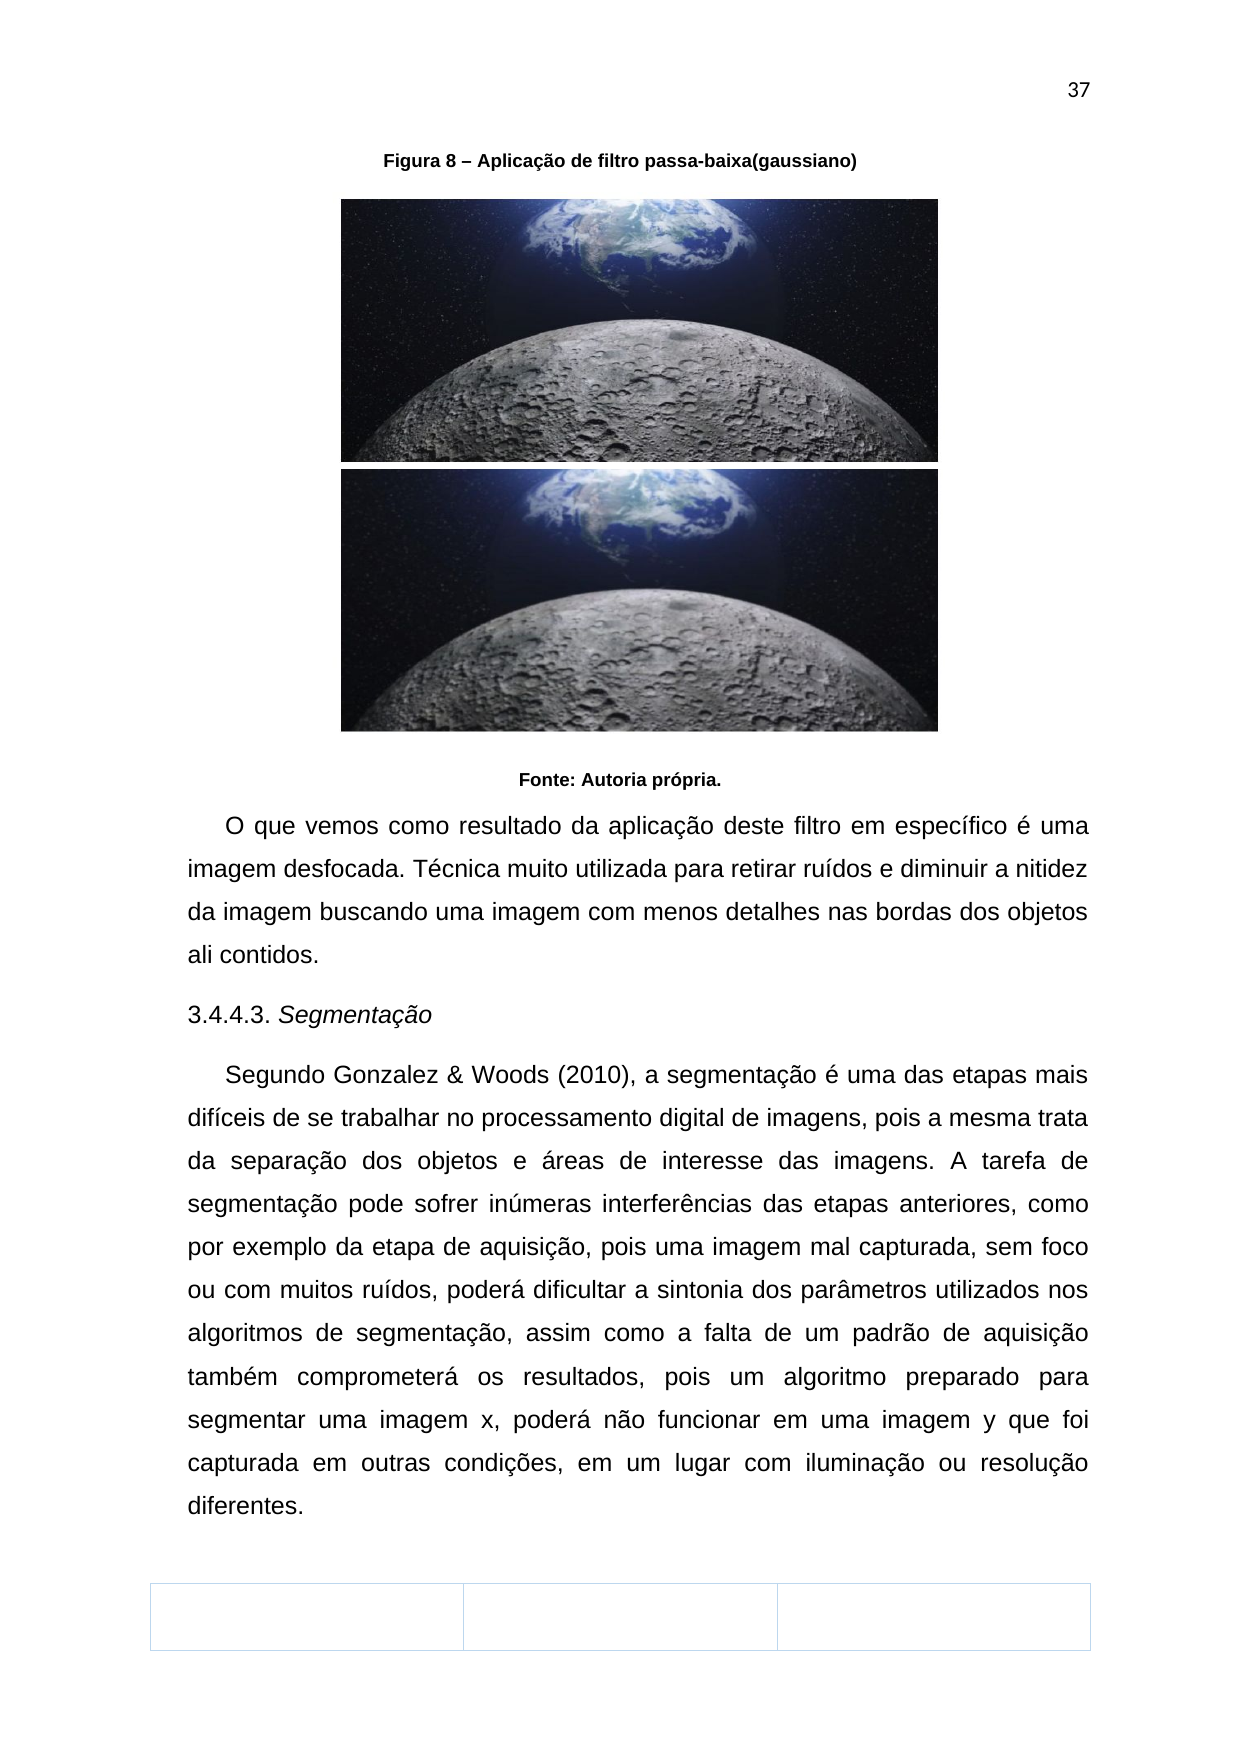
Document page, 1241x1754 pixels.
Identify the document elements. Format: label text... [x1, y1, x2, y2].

text Fonte: Autoria própria. [150, 768, 1090, 790]
text O que vemos como resultado da aplicação deste filtro em específico é uma imagem desfocada. Técnica muito utilizada para retirar ruídos e diminuir a nitidez da imagem buscando uma imagem com menos detalhes nas bordas dos objetos ali contidos. [187, 811, 1090, 969]
picture [332, 192, 945, 738]
text Segundo Gonzalez & Woods (2010), a segmentação é uma das etapas mais difíceis de se trabalhar no processamento digital de imagens, pois a mesma trata da separação dos objetos e áreas de interesse das imagens. A tarefa de segmentação pode sofrer inúmeras interferências das etapas anteriores, como por exemplo da etapa de aquisição, pois uma imagem mal capturada, sem foco ou com muitos ruídos, poderá dificultar a sintonia dos parâmetros utilizados nos algoritmos de segmentação, assim como a falta de um padrão de aquisição também comprometerá os resultados, pois um algoritmo preparado para segmentar uma imagem x, poderá não funcionar em uma imagem y que foi capturada em outras condições, em um lugar com iluminação ou resolução diferentes. [187, 1060, 1090, 1520]
text 3.4.4.3. Segmentação [187, 1000, 1090, 1029]
text Figura 7 – Aplicação de filtro passa-baixa(gaussiano) [150, 150, 1090, 172]
